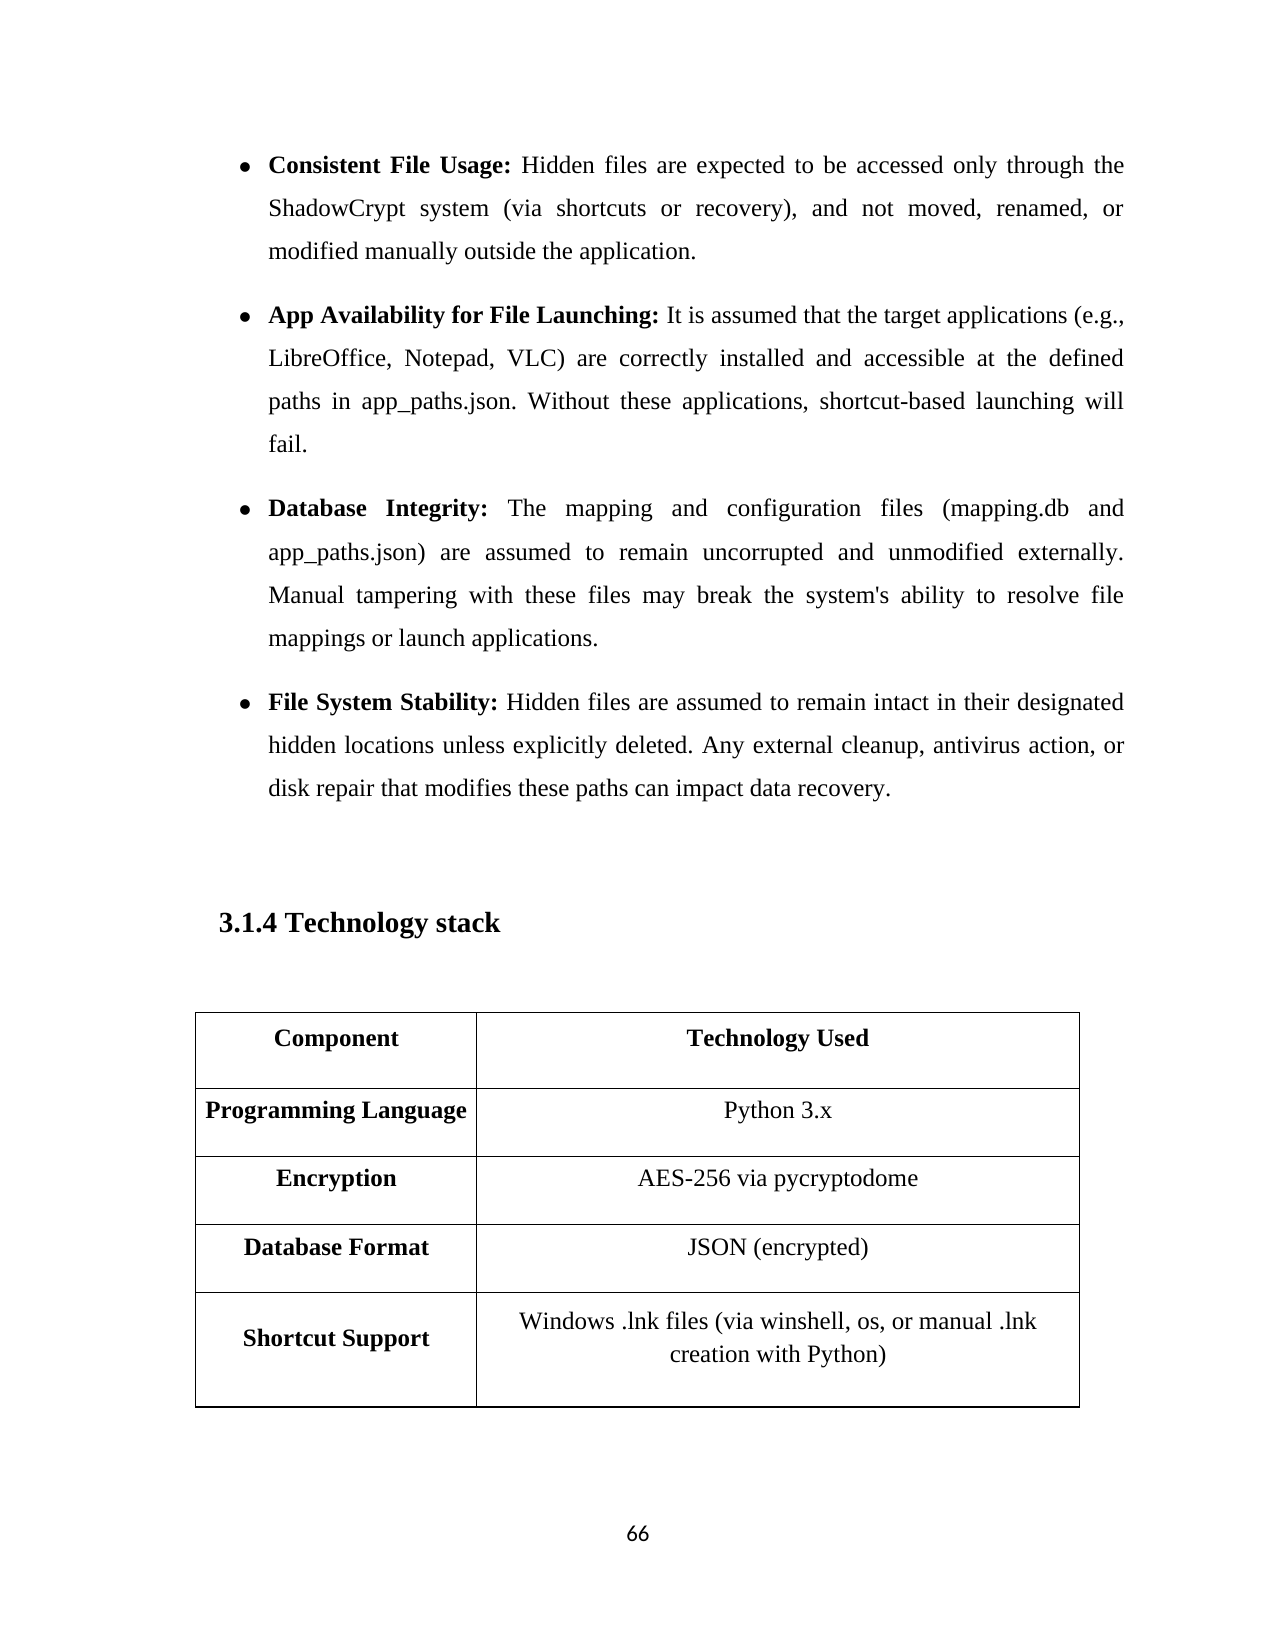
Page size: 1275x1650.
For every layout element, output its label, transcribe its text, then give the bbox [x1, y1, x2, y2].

table_header Technology Used [477, 1013, 1079, 1087]
table_cell Programming Language [196, 1089, 476, 1156]
table_header Component [196, 1013, 476, 1087]
table_cell JSON (encrypted) [477, 1225, 1079, 1292]
list App Availability for File Launching: It is assumed that the target applications (e.g., LibreOffice, Notepad, VLC) are correctly installed and accessible at the defined paths in app_paths.json. Without these applications, shortcut-based launching will fail. [238, 300, 1125, 458]
table_cell Python 3.x [477, 1089, 1079, 1156]
table_cell Shortcut Support [196, 1293, 476, 1406]
list Consistent File Usage: Hidden files are expected to be accessed only through the ShadowCrypt system (via shortcuts or recovery), and not moved, renamed, or modified manually outside the application. [238, 150, 1125, 265]
table_cell AES-256 via pycryptodome [477, 1157, 1079, 1224]
list File System Stability: Hidden files are assumed to remain intact in their designated hidden locations unless explicitly deleted. Any external cleanup, antivirus action, or disk repair that modifies these paths can impact data recovery. [238, 687, 1125, 802]
table_cell Database Format [196, 1225, 476, 1292]
table_cell Encryption [196, 1157, 476, 1224]
subtitle 3.1.4 Technology stack [219, 905, 1125, 989]
list Database Integrity: The mapping and configuration files (mapping.db and app_paths.json) are assumed to remain uncorrupted and unmodified externally. Manual tampering with these files may break the system's ability to resolve file mappings or launch applications. [238, 493, 1125, 652]
table_cell Windows .lnk files (via winshell, os, or manual .lnk creation with Python) [477, 1293, 1079, 1406]
